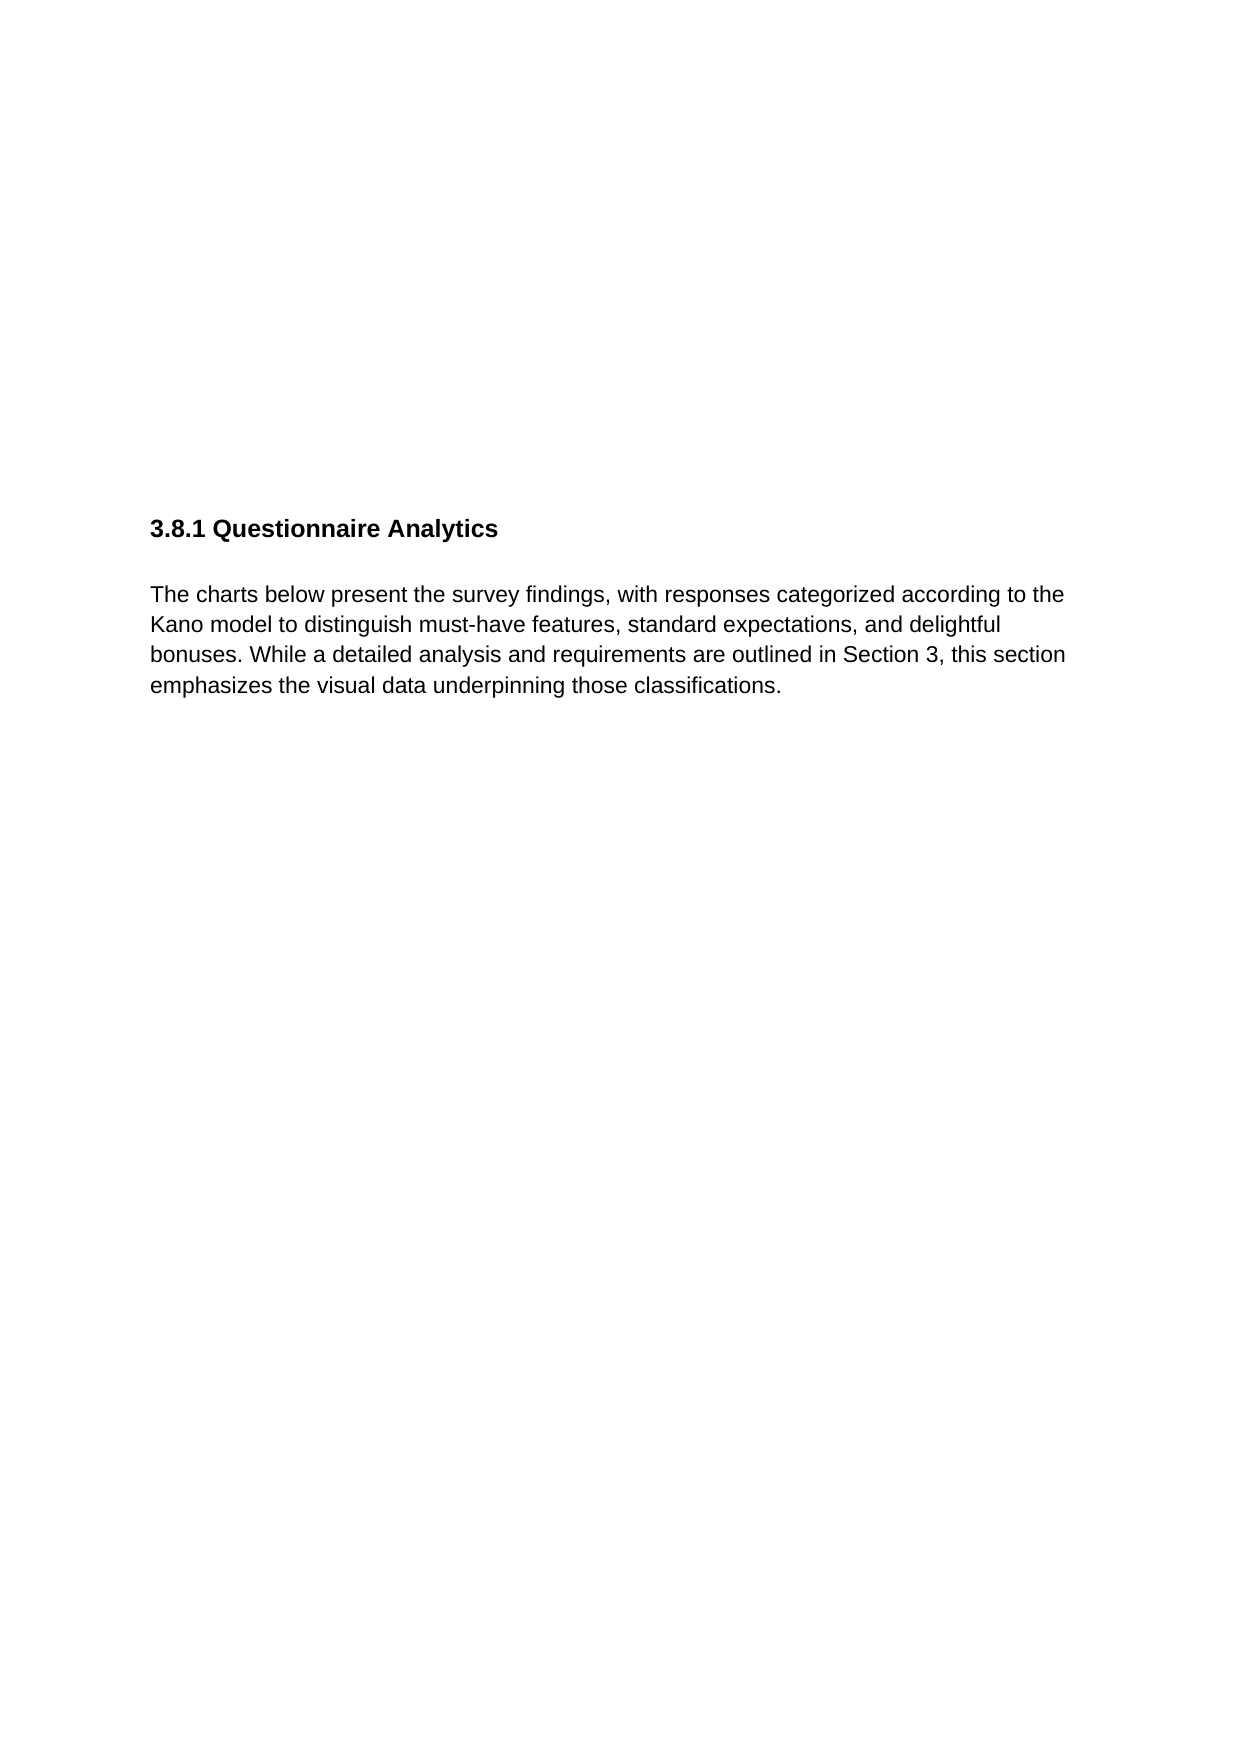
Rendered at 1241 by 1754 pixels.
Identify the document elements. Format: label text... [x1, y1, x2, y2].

text The charts below present the survey findings, with responses categorized according to the Kano model to distinguish must-have features, standard expectations, and delightful bonuses. While a detailed analysis and requirements are outlined in Section 3, this section emphasizes the visual data underpinning those classifications. [150, 581, 1090, 698]
subtitle 3.8.1 Questionnaire Analytics [150, 514, 1090, 542]
